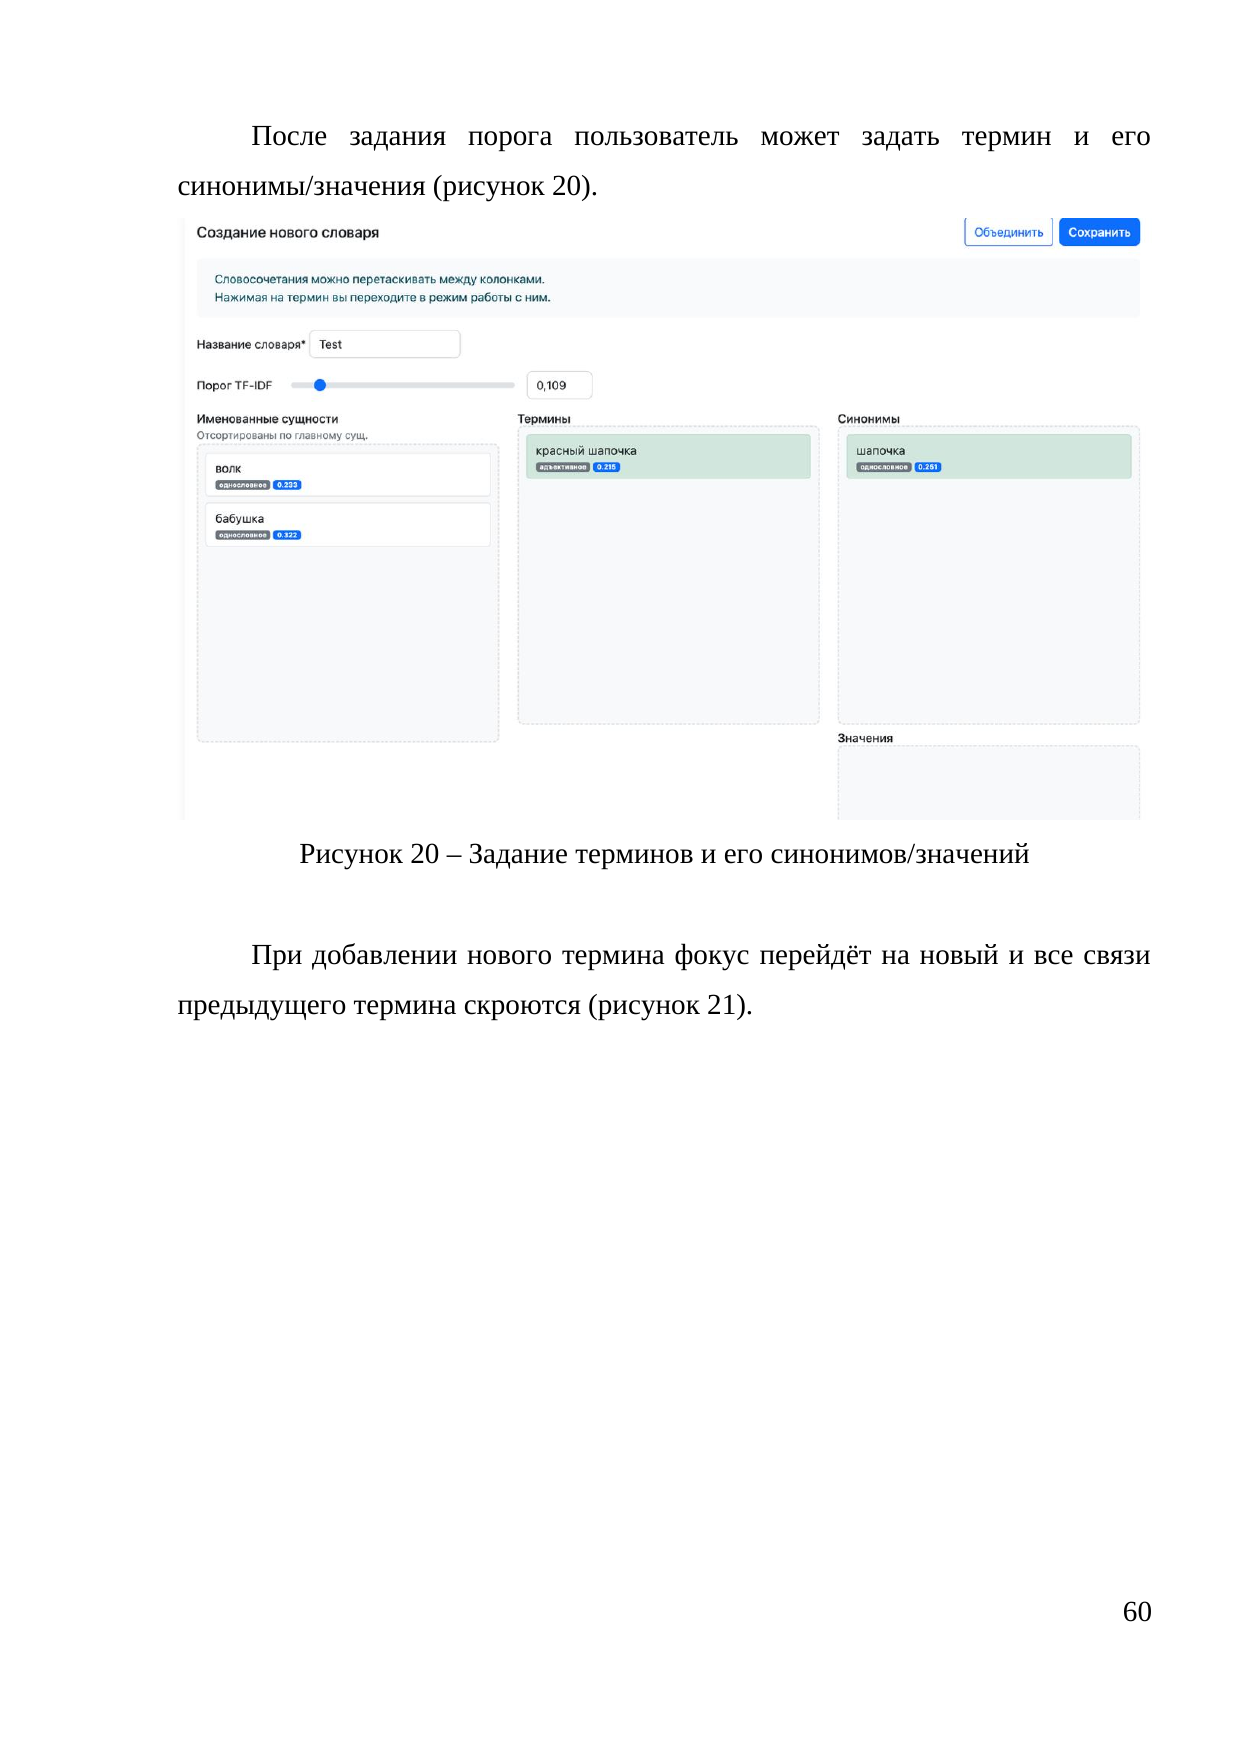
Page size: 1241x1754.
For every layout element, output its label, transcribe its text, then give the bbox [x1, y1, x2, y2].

text После задания порога пользователь может задать термин и его синонимы/значения (рисунок 20). [177, 118, 1152, 202]
text При добавлении нового термина фокус перейдёт на новый и все связи предыдущего термина скроются (рисунок 21). [177, 937, 1152, 1021]
text Рисунок 20 – Задание терминов и его синонимов/значений [177, 820, 1152, 870]
picture [177, 218, 1152, 820]
